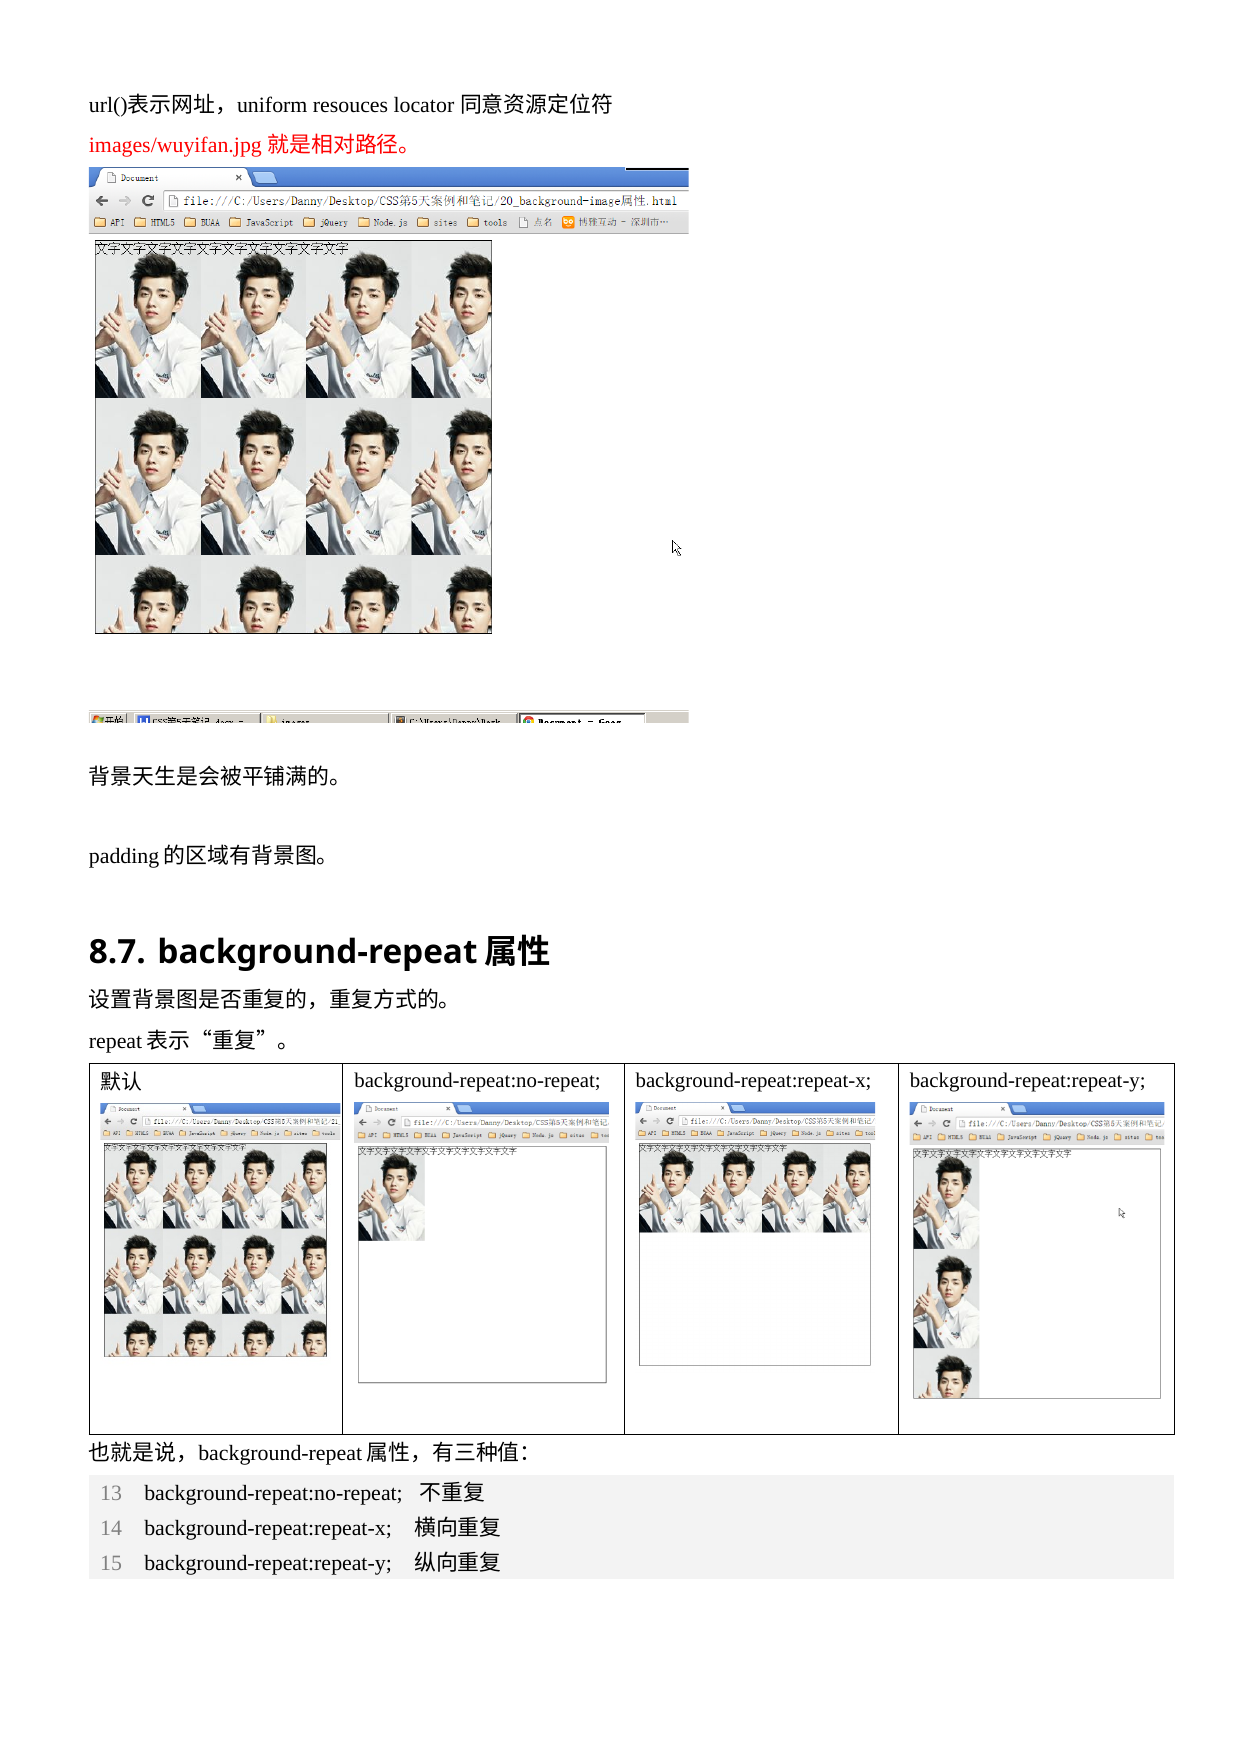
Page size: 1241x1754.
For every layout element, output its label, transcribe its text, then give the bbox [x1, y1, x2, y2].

picture [635, 1102, 876, 1373]
picture [354, 1102, 609, 1388]
table_header background-repeat:repeat-x; [625, 1064, 898, 1433]
table_header background-repeat:repeat-y; [899, 1064, 1174, 1433]
text 设置背景图是否重复的，重复方式的。 [89, 982, 1167, 1014]
table_header background-repeat:no-repeat; 不重复 background-repeat:repeat-x; 横向重复 background-repeat:repeat-y; 纵向重复 [89, 1475, 1174, 1579]
text 背景天生是会被平铺满的。 [89, 759, 1167, 791]
text 也就是说，background-repeat属性，有三种值： [89, 1435, 1167, 1467]
text padding的区域有背景图。 [89, 838, 1167, 870]
picture [88, 167, 689, 723]
table_header 默认 [90, 1064, 342, 1433]
text url()表示网址，uniform resouces locator 同意资源定位符 [89, 87, 1167, 119]
text images/wuyifan.jpg 就是相对路径。 [89, 127, 1167, 159]
picture [909, 1102, 1165, 1403]
table_header background-repeat:no-repeat; [343, 1064, 624, 1433]
subtitle background-repeat属性 [89, 917, 1167, 982]
picture [100, 1103, 341, 1374]
text repeat表示“重复”。 [89, 1022, 1167, 1055]
